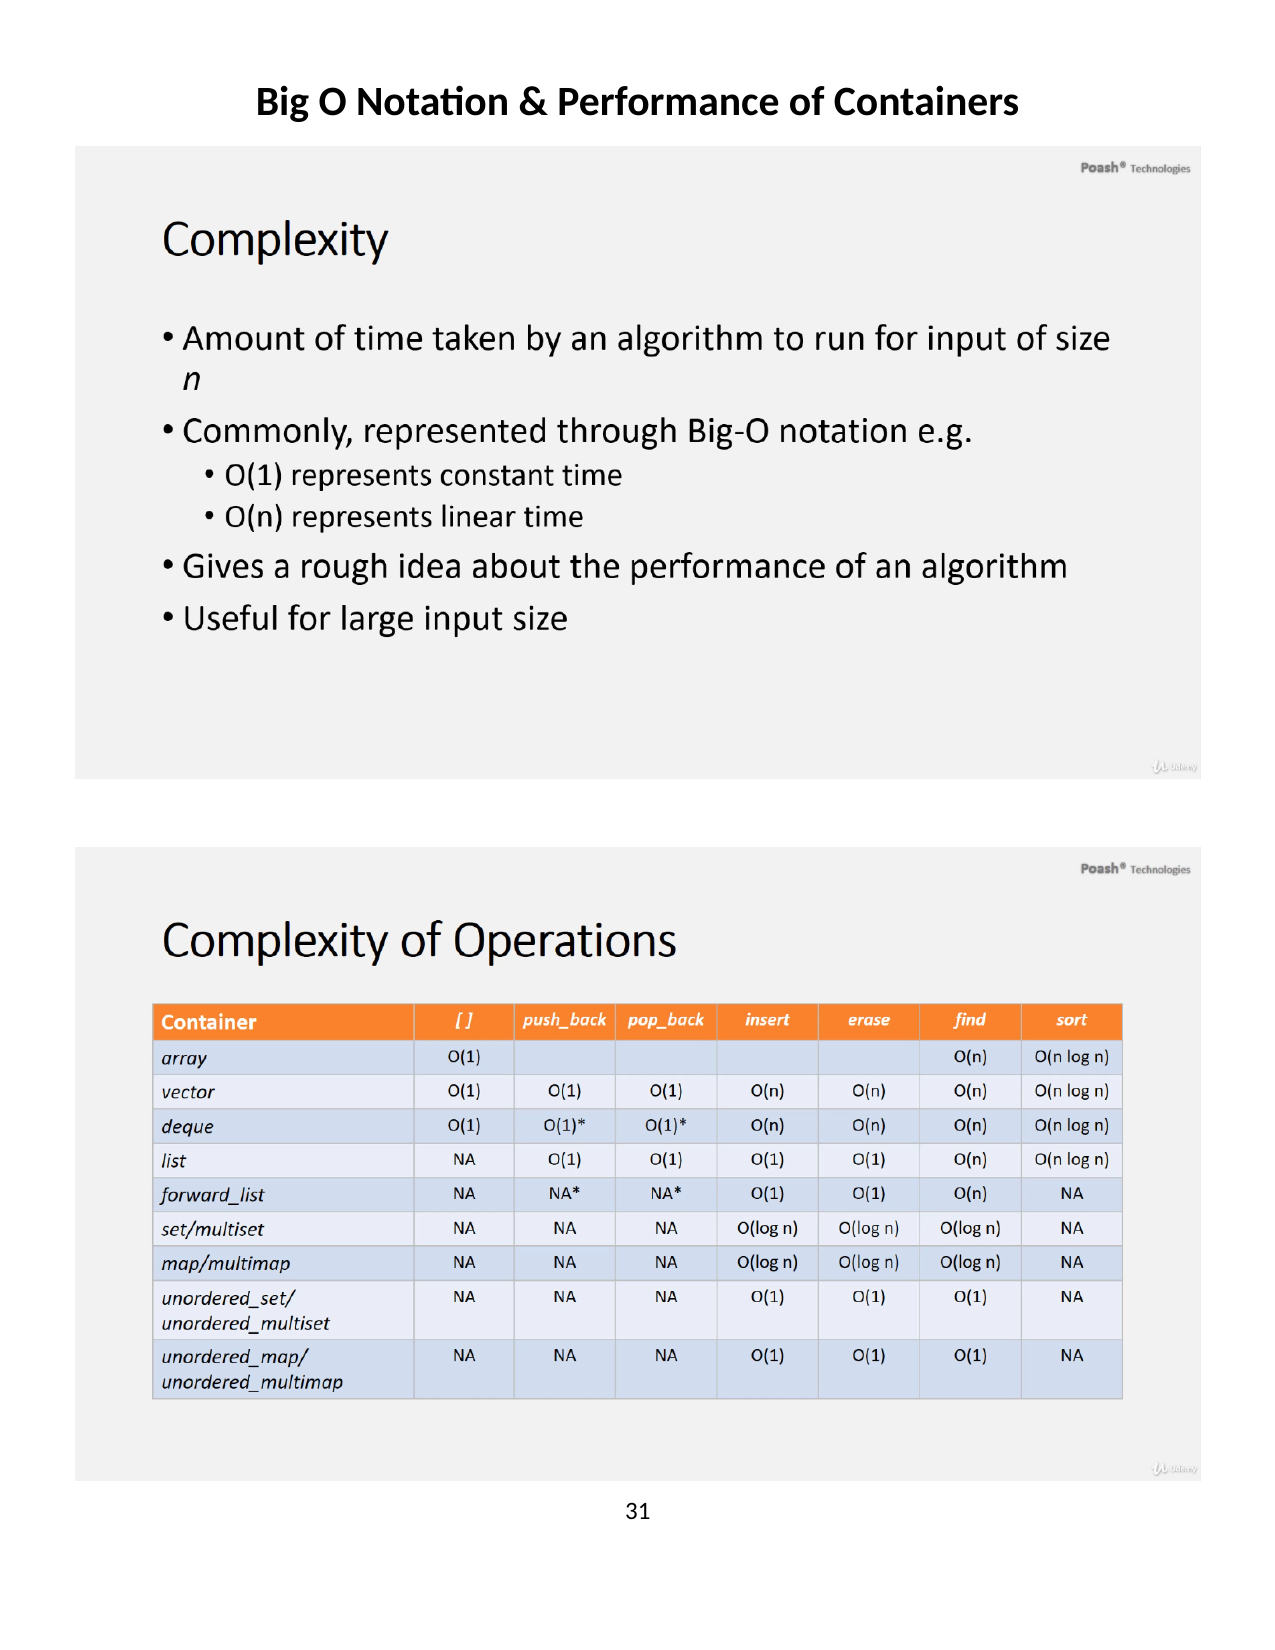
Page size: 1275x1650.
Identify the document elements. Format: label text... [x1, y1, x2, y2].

picture [75, 847, 1200, 1481]
subtitle Big O Notation & Performance of Containers [75, 75, 1200, 126]
picture [75, 146, 1200, 779]
